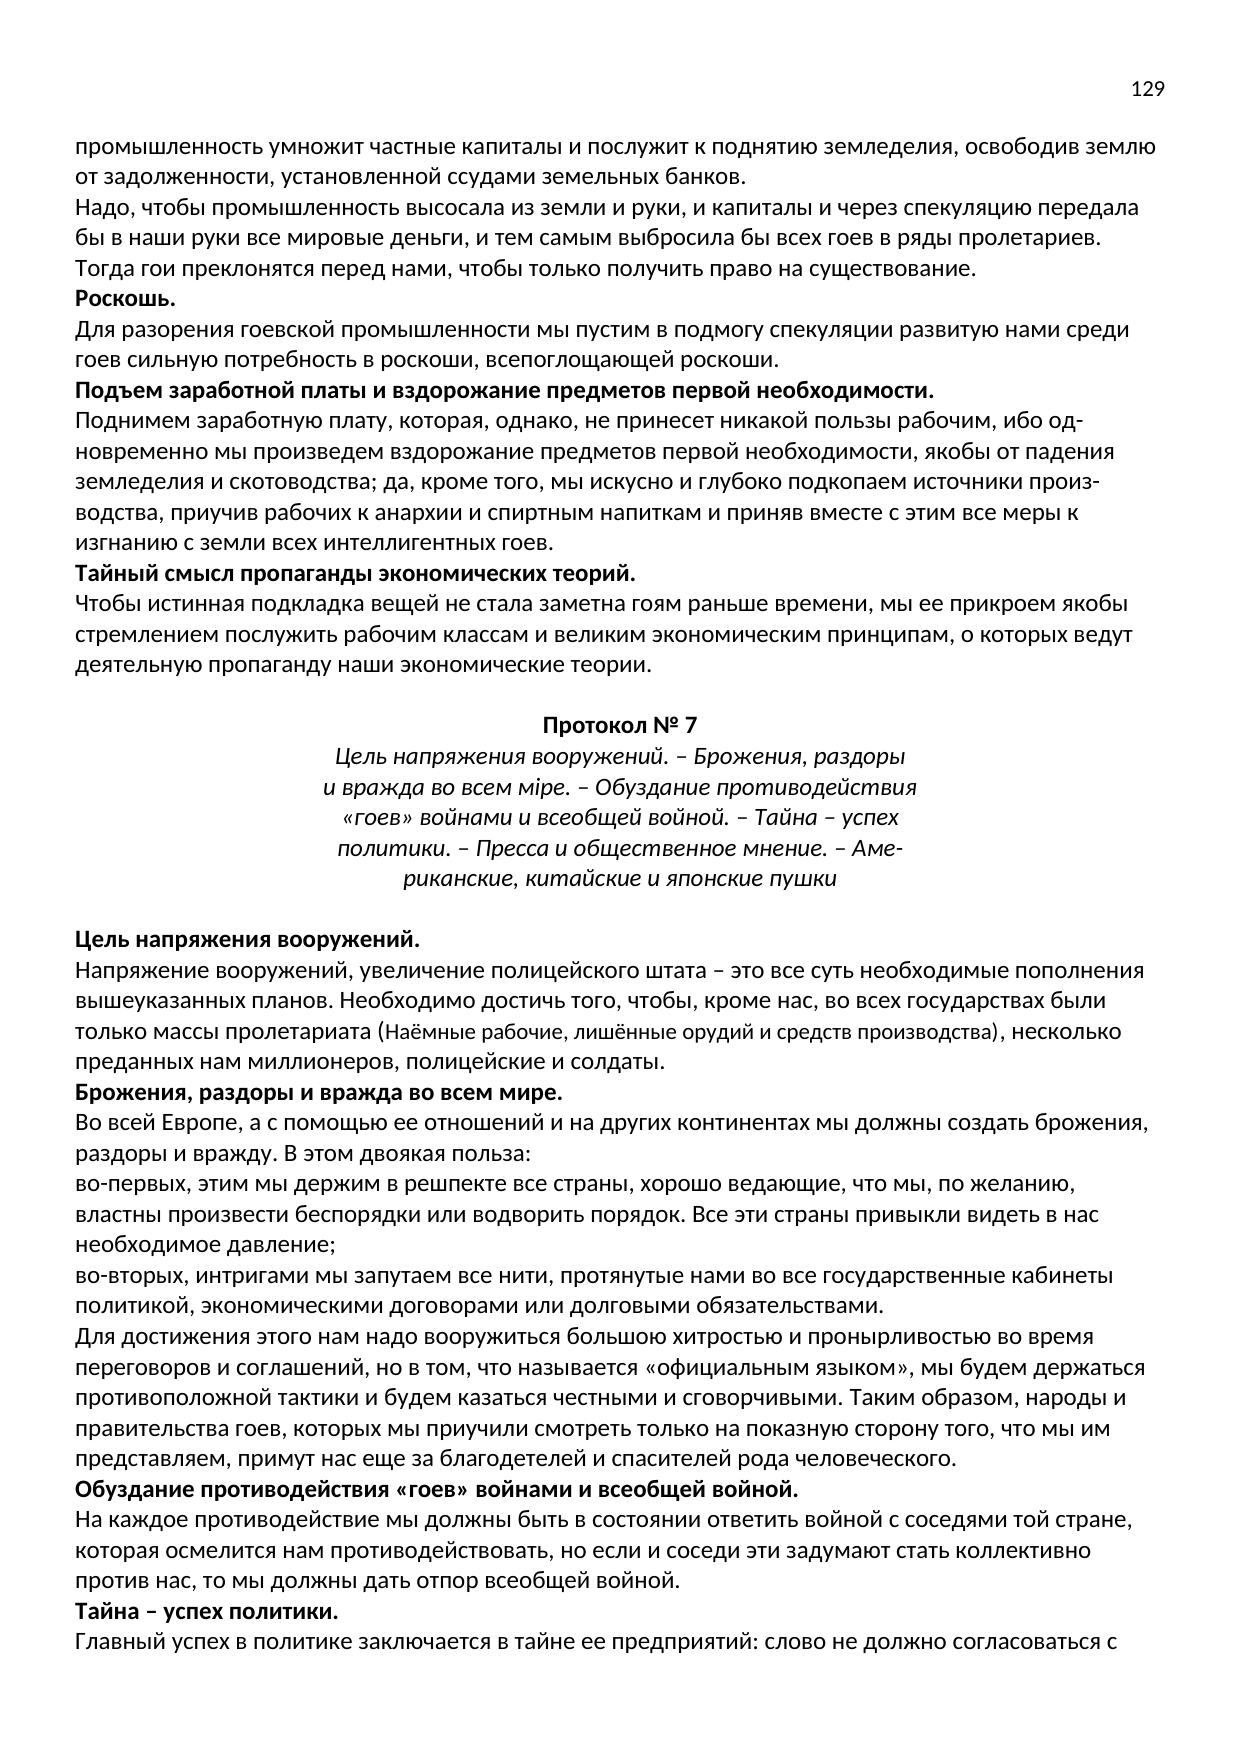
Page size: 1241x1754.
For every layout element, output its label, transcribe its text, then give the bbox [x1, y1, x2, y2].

text Подъем заработной платы и вздорожание предметов первой необходимости. [75, 374, 1165, 404]
text Тайный смысл пропаганды экономических теорий. [75, 557, 1165, 588]
text Для достижения этого нам надо вооружиться большою хитростью и пронырливостью во время переговоров и соглашений, но в том, что называется «официальным языком», мы будем держаться противоположной тактики и будем казаться честными и сговорчивыми. Таким образом, народы и правительства гоев, которых мы приучили смотреть только на показную сторону того, что мы им представляем, примут нас еще за благодетелей и спасителей рода человеческого. [75, 1320, 1165, 1473]
text Напряжение вооружений, увеличение полицейского штата – это все суть необходимые пополнения вышеуказанных планов. Необходимо достичь того, чтобы, кроме нас, во всех государствах были только массы пролетариата (Наёмные рабочие, лишённые орудий и средств производства), несколько преданных нам миллионеров, полицейские и солдаты. [75, 954, 1165, 1076]
text Брожения, раздоры и вражда во всем мире. [75, 1076, 1165, 1106]
text Цель напряжения вооружений. – Брожения, раздоры [75, 740, 1165, 771]
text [75, 130, 1165, 191]
text Во всей Европе, а с помощью ее отношений и на других континентах мы должны создать брожения, раздоры и вражду. В этом двоякая польза: [75, 1106, 1165, 1167]
text Тайна – успех политики. [75, 1595, 1165, 1625]
text На каждое противодействие мы должны быть в состоянии ответить войной с соседями той стране, которая осмелится нам противодействовать, но если и соседи эти задумают стать коллективно против нас, то мы должны дать отпор всеобщей войной. [75, 1503, 1165, 1595]
text во-первых, этим мы держим в решпекте все страны, хорошо ведающие, что мы, по желанию, властны произвести беспорядки или водворить порядок. Все эти страны привыкли видеть в нас необходимое давление; [75, 1167, 1165, 1259]
text Чтобы истинная подкладка вещей не стала заметна гоям раньше времени, мы ее прикроем якобы стремлением послужить рабочим классам и великим экономическим принципам, о которых ведут деятельную пропаганду наши экономические теории. [75, 588, 1165, 679]
text Надо, чтобы промышленность высосала из земли и руки, и капиталы и через спекуляцию передала бы в наши руки все мировые деньги, и тем самым выбросила бы всех гоев в ряды пролетариев. Тогда гои преклонятся перед нами, чтобы только получить право на существование. [75, 191, 1165, 282]
text Цель напряжения вооружений. [75, 923, 1165, 954]
text Поднимем заработную плату, которая, однако, не принесет никакой пользы рабочим, ибо од- [75, 404, 1165, 435]
text новременно мы произведем вздорожание предметов первой необходимости, якобы от падения земледелия и скотоводства; да, кроме того, мы искусно и глубоко подкопаем источники произ- [75, 435, 1165, 496]
text во-вторых, интригами мы запутаем все нити, протянутые нами во все государственные кабинеты политикой, экономическими договорами или долговыми обязательствами. [75, 1259, 1165, 1320]
text Протокол № 7 [75, 710, 1165, 740]
text «гоев» войнами и всеобщей войной. – Тайна – успех [75, 801, 1165, 832]
text Главный успех в политике заключается в тайне ее предприятий: слово не должно согласоваться с [75, 1625, 1165, 1656]
text риканские, китайские и японские пушки [75, 862, 1165, 893]
text Для разорения гоевской промышленности мы пустим в подмогу спекуляции развитую нами среди гоев сильную потребность в роскоши, всепоглощающей роскоши. [75, 313, 1165, 374]
text Роскошь. [75, 282, 1165, 313]
text Обуздание противодействия «гоев» войнами и всеобщей войной. [75, 1473, 1165, 1503]
text и вражда во всем мiрe. – Обуздание противодействия [75, 771, 1165, 801]
text политики. – Пресса и общественное мнение. – Аме- [75, 832, 1165, 862]
text водства, приучив рабочих к анархии и спиртным напиткам и приняв вместе с этим все меры к изгнанию с земли всех интеллигентных гоев. [75, 496, 1165, 557]
